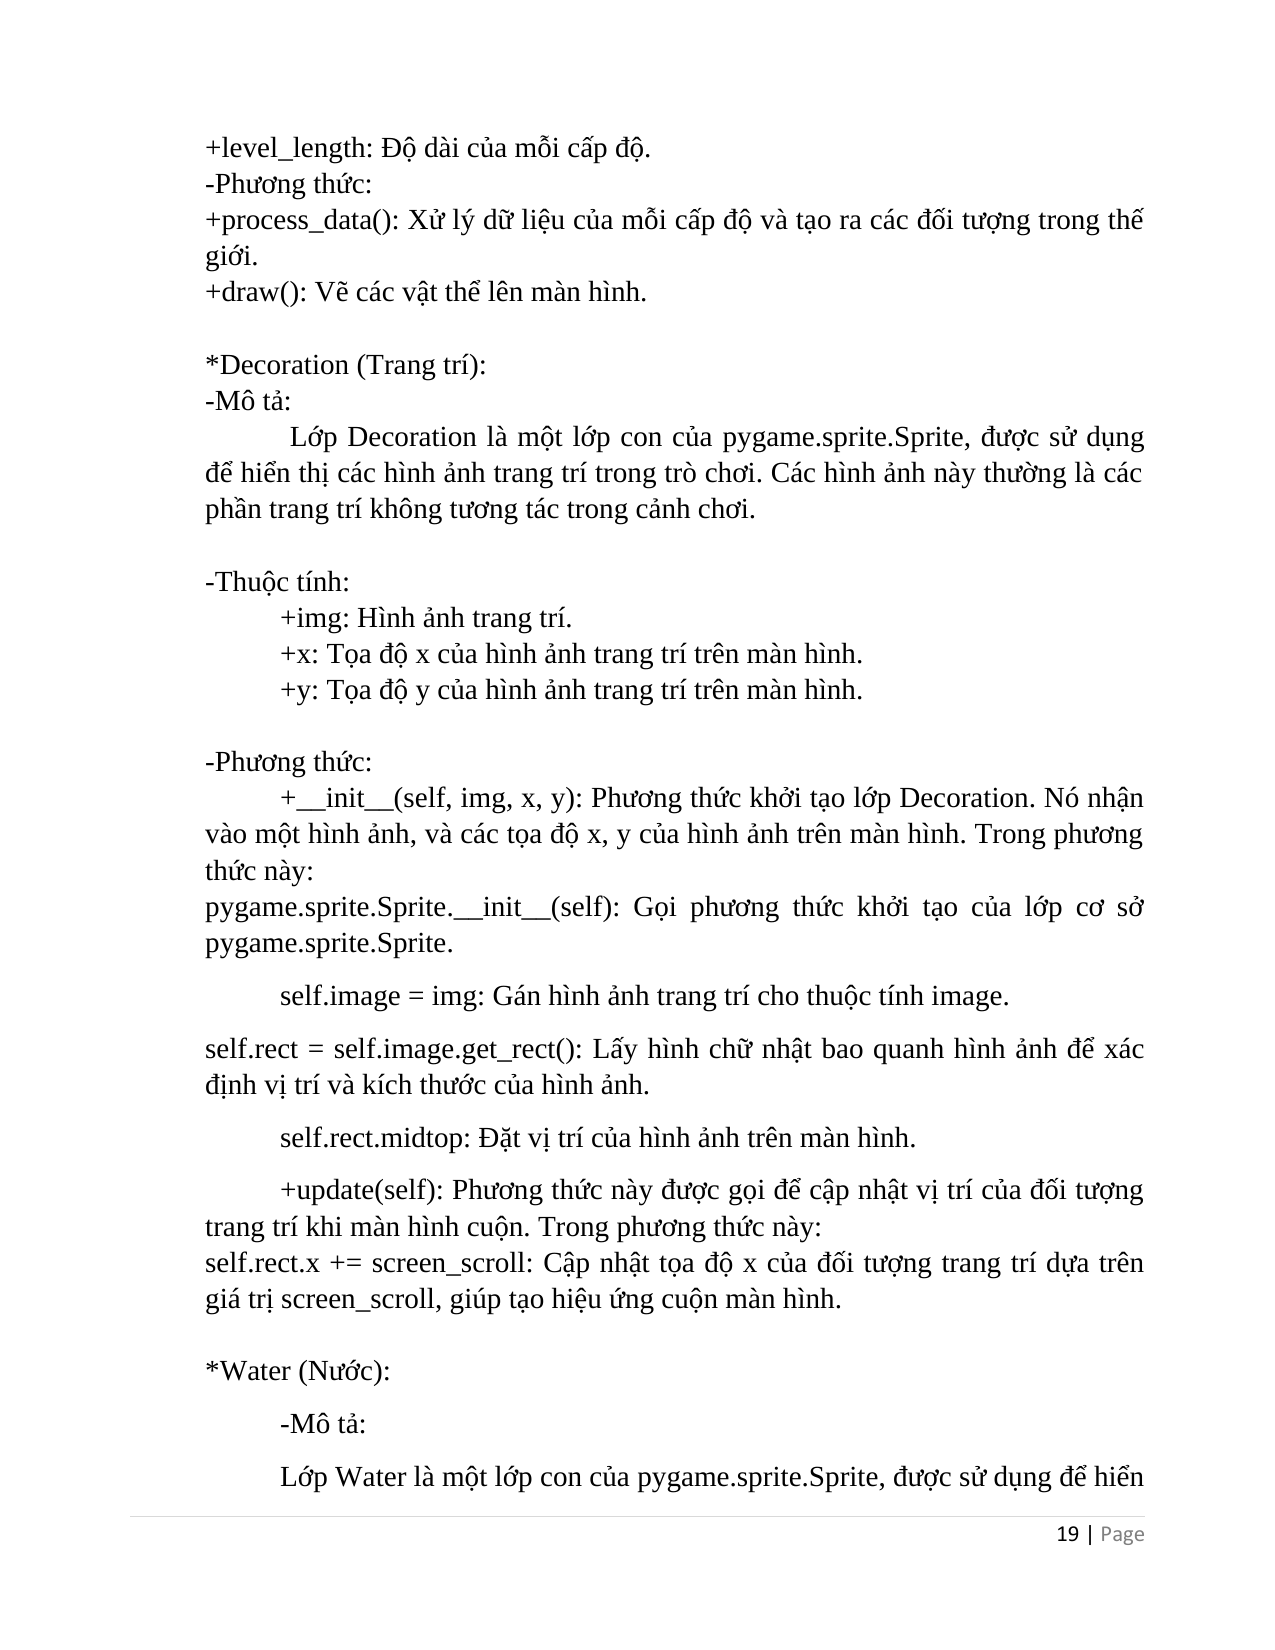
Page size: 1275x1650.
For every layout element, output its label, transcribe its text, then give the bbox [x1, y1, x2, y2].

list +level_length: Độ dài của mỗi cấp độ. [205, 130, 1145, 163]
list pygame.sprite.Sprite.__init__(self): Gọi phương thức khởi tạo của lớp cơ sở pygame.sprite.Sprite. [205, 889, 1145, 959]
list -Phương thức: [205, 744, 1145, 778]
list +y: Tọa độ y của hình ảnh trang trí trên màn hình. [205, 672, 1145, 706]
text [205, 1459, 1145, 1492]
list self.rect = self.image.get_rect(): Lấy hình chữ nhật bao quanh hình ảnh để xác định vị trí và kích thước của hình ảnh. [205, 1031, 1145, 1100]
list +update(self): Phương thức này được gọi để cập nhật vị trí của đối tượng trang trí khi màn hình cuộn. Trong phương thức này: [205, 1172, 1145, 1242]
list -Thuộc tính: [205, 564, 1145, 597]
list *Water (Nước): [205, 1353, 1145, 1387]
list -Mô tả: [205, 383, 1145, 416]
text self.rect.midtop: Đặt vị trí của hình ảnh trên màn hình. [205, 1120, 1145, 1153]
list self.rect.x += screen_scroll: Cập nhật tọa độ x của đối tượng trang trí dựa trên giá trị screen_scroll, giúp tạo hiệu ứng cuộn màn hình. [205, 1245, 1145, 1314]
list +img: Hình ảnh trang trí. [205, 600, 1145, 633]
list +process_data(): Xử lý dữ liệu của mỗi cấp độ và tạo ra các đối tượng trong thế giới. [205, 202, 1145, 272]
list -Phương thức: [205, 166, 1145, 199]
list Lớp Decoration là một lớp con của pygame.sprite.Sprite, được sử dụng để hiển thị các hình ảnh trang trí trong trò chơi. Các hình ảnh này thường là các phần trang trí không tương tác trong cảnh chơi. [205, 419, 1145, 525]
list +draw(): Vẽ các vật thể lên màn hình. [205, 274, 1145, 308]
text self.image = img: Gán hình ảnh trang trí cho thuộc tính image. [205, 978, 1145, 1011]
list *Decoration (Trang trí): [205, 347, 1145, 380]
text -Mô tả: [205, 1406, 1145, 1439]
list +x: Tọa độ x của hình ảnh trang trí trên màn hình. [205, 636, 1145, 669]
list +__init__(self, img, x, y): Phương thức khởi tạo lớp Decoration. Nó nhận vào một hình ảnh, và các tọa độ x, y của hình ảnh trên màn hình. Trong phương thức này: [205, 781, 1145, 886]
